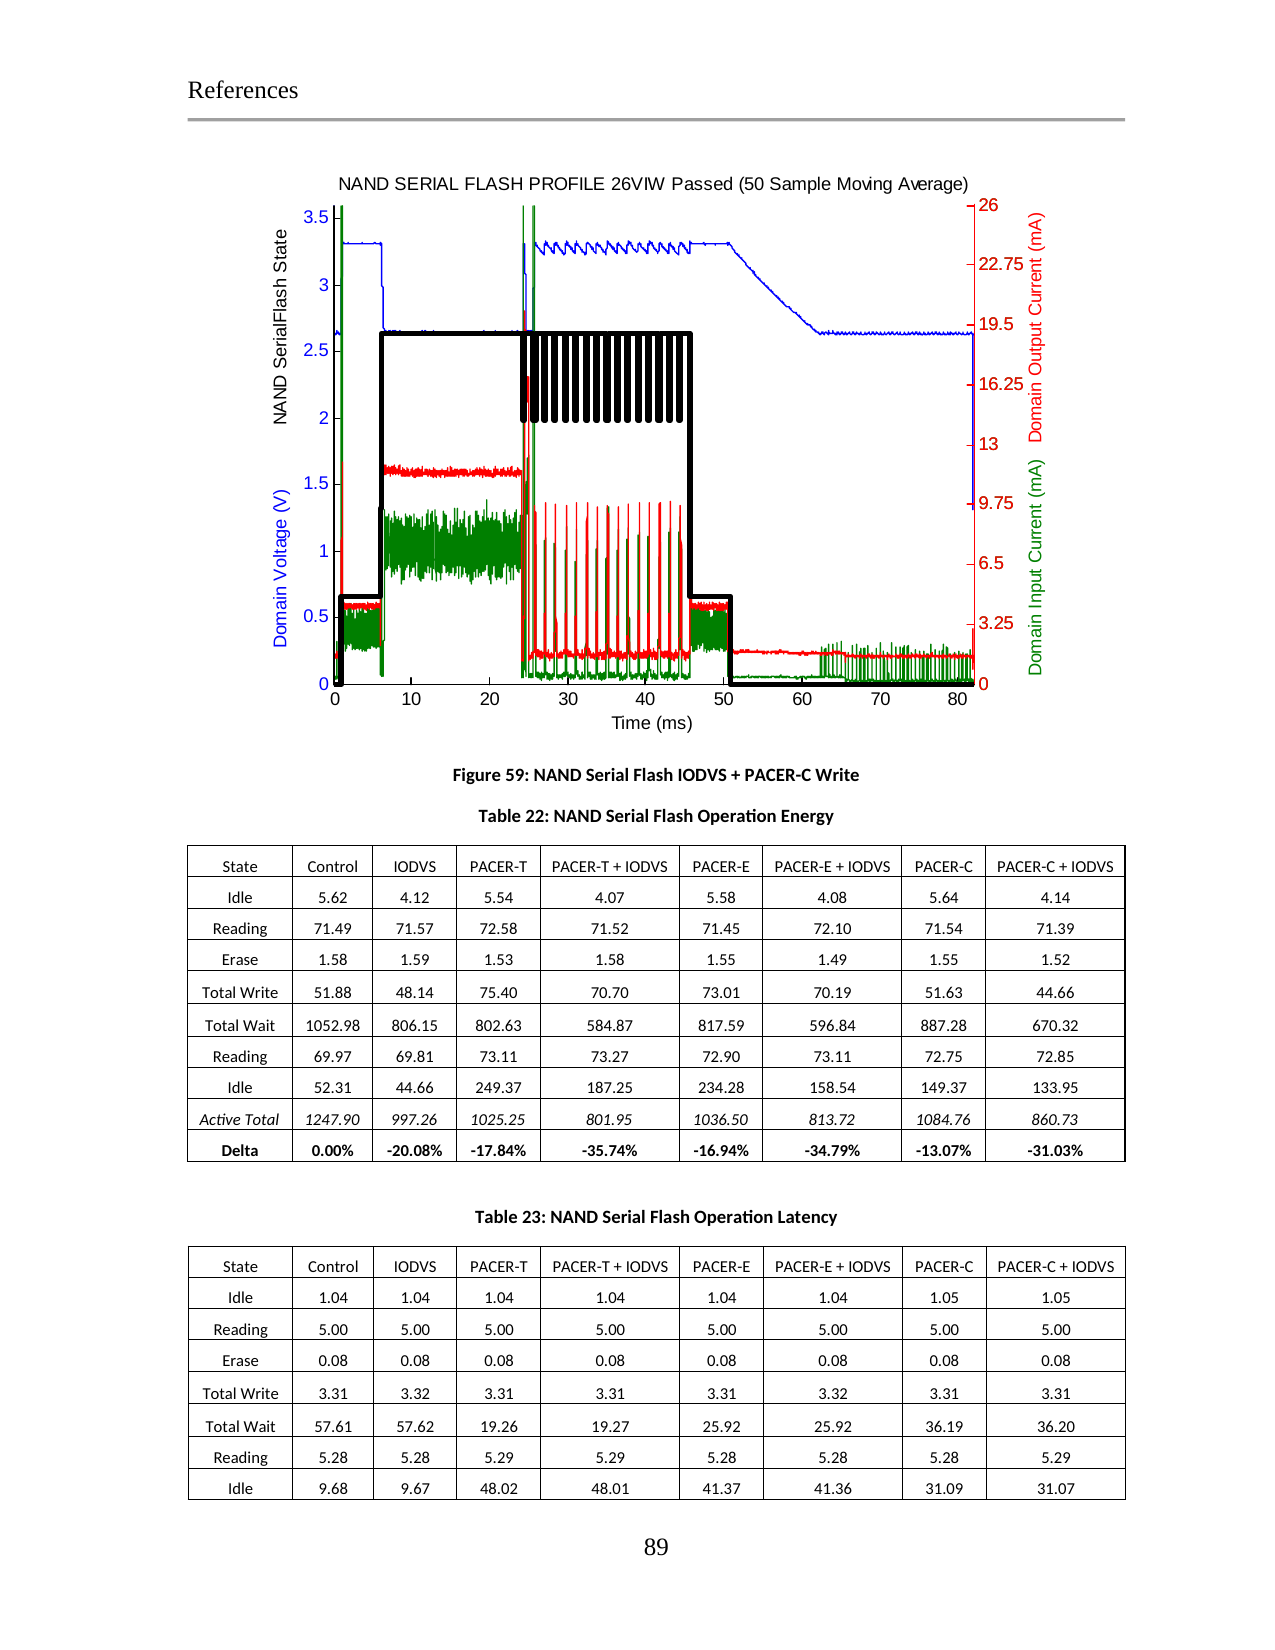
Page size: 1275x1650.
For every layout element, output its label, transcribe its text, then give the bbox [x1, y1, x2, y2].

table_cell 5.28 [680, 1437, 763, 1467]
table_cell -31.03% [986, 1130, 1124, 1161]
table_cell 71.49 [293, 909, 372, 939]
table_cell -35.74% [541, 1130, 679, 1161]
table_header PACER-E [680, 846, 762, 876]
table_cell 5.28 [764, 1437, 902, 1467]
table_cell 36.20 [987, 1404, 1125, 1436]
table_cell Reading [188, 909, 292, 939]
table_cell 1.58 [541, 940, 679, 970]
table_header IODVS [373, 846, 456, 876]
table_cell 4.07 [541, 877, 679, 907]
table_cell 1.53 [457, 940, 540, 970]
table_cell Total Wait [189, 1404, 292, 1436]
table_cell 4.14 [986, 877, 1124, 907]
table_cell 1.04 [541, 1278, 679, 1308]
table_cell 3.31 [541, 1372, 679, 1403]
table_cell 72.10 [763, 909, 901, 939]
table_cell 19.27 [541, 1404, 679, 1436]
table_cell 1025.25 [457, 1099, 540, 1129]
table_cell 0.08 [903, 1340, 986, 1371]
table_cell 806.15 [373, 1004, 456, 1036]
table_cell 5.00 [987, 1309, 1125, 1339]
table_cell 69.81 [373, 1037, 456, 1067]
table_cell 19.26 [457, 1404, 540, 1436]
table_cell 3.32 [374, 1372, 456, 1403]
table_cell 5.00 [764, 1309, 902, 1339]
table_cell Idle [189, 1278, 292, 1308]
table_cell 57.62 [374, 1404, 456, 1436]
table_cell Idle [188, 1068, 292, 1098]
table_cell 158.54 [763, 1068, 901, 1098]
table_cell 5.29 [541, 1437, 679, 1467]
table_header PACER-C [902, 846, 985, 876]
table_cell 1052.98 [293, 1004, 372, 1036]
table_cell 670.32 [986, 1004, 1124, 1036]
table_header PACER-T [457, 846, 540, 876]
table_cell 71.57 [373, 909, 456, 939]
table_cell 75.40 [457, 971, 540, 1003]
table_cell 25.92 [680, 1404, 763, 1436]
table_cell 9.67 [374, 1469, 456, 1499]
table_cell Erase [188, 940, 292, 970]
table_cell 5.00 [680, 1309, 763, 1339]
table_header PACER-E + IODVS [764, 1247, 902, 1277]
table_header Control [293, 1247, 373, 1277]
table_cell 5.28 [293, 1437, 373, 1467]
table_cell 69.97 [293, 1037, 372, 1067]
table_cell 72.58 [457, 909, 540, 939]
table_cell 57.61 [293, 1404, 373, 1436]
table_cell 5.64 [902, 877, 985, 907]
table_cell 73.27 [541, 1037, 679, 1067]
table_cell Total Write [188, 971, 292, 1003]
table_cell 801.95 [541, 1099, 679, 1129]
table_cell Reading [188, 1037, 292, 1067]
table_header State [189, 1247, 292, 1277]
table_cell 5.29 [457, 1437, 540, 1467]
table_cell 72.75 [902, 1037, 985, 1067]
table_cell 584.87 [541, 1004, 679, 1036]
table_cell 4.08 [763, 877, 901, 907]
table_cell 41.37 [680, 1469, 763, 1499]
table_cell 1.55 [902, 940, 985, 970]
table_cell 48.02 [457, 1469, 540, 1499]
table_cell 5.58 [680, 877, 762, 907]
table_cell -16.94% [680, 1130, 762, 1161]
table_cell 802.63 [457, 1004, 540, 1036]
table_cell 5.00 [541, 1309, 679, 1339]
table_cell 71.54 [902, 909, 985, 939]
table_cell 70.70 [541, 971, 679, 1003]
table_header PACER-E [680, 1247, 763, 1277]
table_cell 31.07 [987, 1469, 1125, 1499]
table_cell 0.08 [680, 1340, 763, 1371]
table_cell 52.31 [293, 1068, 372, 1098]
table_cell 5.00 [293, 1309, 373, 1339]
table_cell 0.08 [764, 1340, 902, 1371]
table_cell 5.28 [903, 1437, 986, 1467]
table_cell 1.49 [763, 940, 901, 970]
table_header PACER-T + IODVS [541, 1247, 679, 1277]
table_cell 1247.90 [293, 1099, 372, 1129]
table_header PACER-C + IODVS [986, 846, 1124, 876]
table_cell Reading [189, 1437, 292, 1467]
table_cell 48.14 [373, 971, 456, 1003]
table_cell 44.66 [373, 1068, 456, 1098]
table_cell 73.11 [457, 1037, 540, 1067]
table_cell 71.39 [986, 909, 1124, 939]
table_cell -13.07% [902, 1130, 985, 1161]
table_cell 70.19 [763, 971, 901, 1003]
table_cell 51.63 [902, 971, 985, 1003]
table_cell 887.28 [902, 1004, 985, 1036]
table_cell 3.31 [293, 1372, 373, 1403]
table_cell 51.88 [293, 971, 372, 1003]
table_cell Total Wait [188, 1004, 292, 1036]
table_cell 73.01 [680, 971, 762, 1003]
table_cell 1.04 [293, 1278, 373, 1308]
table_cell 0.08 [457, 1340, 540, 1371]
table_cell 1.04 [374, 1278, 456, 1308]
table_cell 187.25 [541, 1068, 679, 1098]
table_cell 3.31 [903, 1372, 986, 1403]
table_cell 860.73 [986, 1099, 1124, 1129]
table_cell Active Total [188, 1099, 292, 1129]
table_cell 1.52 [986, 940, 1124, 970]
table_cell Total Write [189, 1372, 292, 1403]
table_cell 5.29 [987, 1437, 1125, 1467]
text Figure 59: NAND Serial Flash IODVS + PACER-C Write [187, 763, 1125, 786]
table_cell 3.31 [680, 1372, 763, 1403]
table_cell 1.05 [987, 1278, 1125, 1308]
table_cell 0.08 [374, 1340, 456, 1371]
table_cell 0.08 [293, 1340, 373, 1371]
table_header PACER-T [457, 1247, 540, 1277]
table_header State [188, 846, 292, 876]
table_cell 1.59 [373, 940, 456, 970]
table_header IODVS [374, 1247, 456, 1277]
table_cell Idle [188, 877, 292, 907]
table_cell 817.59 [680, 1004, 762, 1036]
table_cell -17.84% [457, 1130, 540, 1161]
table_cell -34.79% [763, 1130, 901, 1161]
text Table 22: NAND Serial Flash Operation Energy [187, 804, 1125, 827]
table_cell 4.12 [373, 877, 456, 907]
table_cell 133.95 [986, 1068, 1124, 1098]
table_cell 0.08 [987, 1340, 1125, 1371]
table_cell 5.54 [457, 877, 540, 907]
table_header PACER-C [903, 1247, 986, 1277]
table_cell 3.31 [457, 1372, 540, 1403]
table_cell 0.00% [293, 1130, 372, 1161]
table_cell 36.19 [903, 1404, 986, 1436]
table_cell 3.31 [987, 1372, 1125, 1403]
table_cell 1.04 [457, 1278, 540, 1308]
table_cell 3.32 [764, 1372, 902, 1403]
table_cell 149.37 [902, 1068, 985, 1098]
table_cell 44.66 [986, 971, 1124, 1003]
table_cell 813.72 [763, 1099, 901, 1129]
table_header PACER-T + IODVS [541, 846, 679, 876]
table_cell 48.01 [541, 1469, 679, 1499]
table_cell Delta [188, 1130, 292, 1161]
table_cell 41.36 [764, 1469, 902, 1499]
table_cell 1.58 [293, 940, 372, 970]
table_cell 596.84 [763, 1004, 901, 1036]
table_cell 1.05 [903, 1278, 986, 1308]
table_cell -20.08% [373, 1130, 456, 1161]
table_cell 0.08 [541, 1340, 679, 1371]
table_cell 5.00 [457, 1309, 540, 1339]
table_cell Idle [189, 1469, 292, 1499]
table_cell 1084.76 [902, 1099, 985, 1129]
table_cell 234.28 [680, 1068, 762, 1098]
text Table 23: NAND Serial Flash Operation Latency [187, 1205, 1125, 1228]
table_cell 25.92 [764, 1404, 902, 1436]
table_cell 72.90 [680, 1037, 762, 1067]
table_cell 1036.50 [680, 1099, 762, 1129]
table_header Control [293, 846, 372, 876]
table_cell 73.11 [763, 1037, 901, 1067]
table_cell Reading [189, 1309, 292, 1339]
table_header PACER-E + IODVS [763, 846, 901, 876]
table_cell 71.52 [541, 909, 679, 939]
table_cell Erase [189, 1340, 292, 1371]
table_cell 997.26 [373, 1099, 456, 1129]
table_cell 9.68 [293, 1469, 373, 1499]
table_cell 5.28 [374, 1437, 456, 1467]
table_cell 249.37 [457, 1068, 540, 1098]
table_cell 31.09 [903, 1469, 986, 1499]
table_cell 1.55 [680, 940, 762, 970]
table_cell 5.62 [293, 877, 372, 907]
table_cell 5.00 [903, 1309, 986, 1339]
table_header PACER-C + IODVS [987, 1247, 1125, 1277]
table_cell 1.04 [764, 1278, 902, 1308]
table_cell 71.45 [680, 909, 762, 939]
table_cell 5.00 [374, 1309, 456, 1339]
table_cell 1.04 [680, 1278, 763, 1308]
table_cell 72.85 [986, 1037, 1124, 1067]
